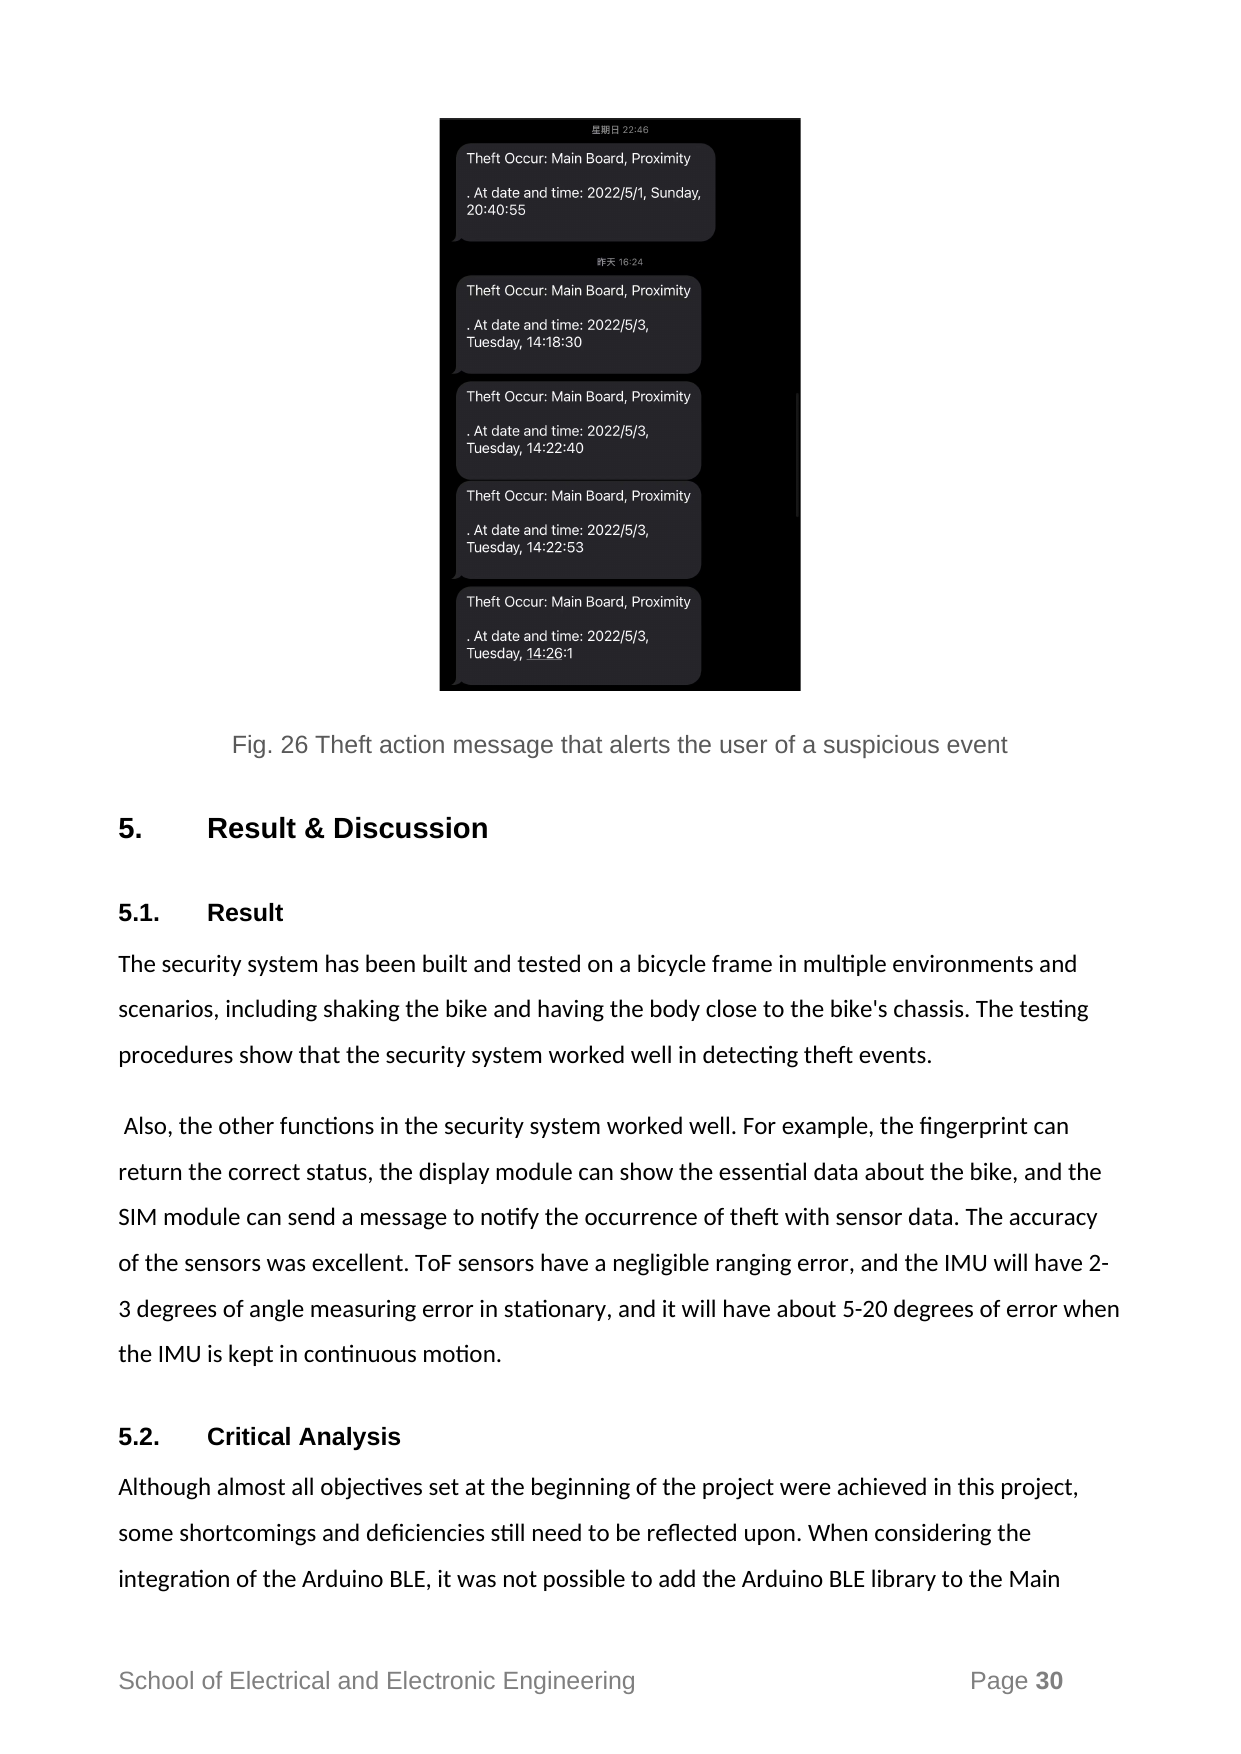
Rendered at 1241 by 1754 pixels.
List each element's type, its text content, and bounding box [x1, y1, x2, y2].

subtitle Result [118, 898, 1122, 927]
picture [439, 118, 801, 691]
text Also, the other functions in the security system worked well. For example, the fingerprint can return the correct status, the display module can show the essential data about the bike, and the SIM module can send a message to notify the occurrence of theft with sensor data. The accuracy of the sensors was excellent. ToF sensors have a negligible ranging error, and the IMU will have 2-3 degrees of angle measuring error in stationary, and it will have about 5-20 degrees of error when the IMU is kept in continuous motion. [118, 1110, 1122, 1369]
subtitle Critical Analysis [118, 1422, 1122, 1451]
text Fig. 26 Theft action message that alerts the user of a suspicious event [118, 730, 1122, 759]
text The security system has been built and tested on a bicycle frame in multiple environments and scenarios, including shaking the bike and having the body close to the bike's chassis. The testing procedures show that the security system worked well in detecting theft events. [118, 948, 1122, 1070]
subtitle Result & Discussion [118, 811, 1122, 844]
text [118, 1471, 1122, 1593]
